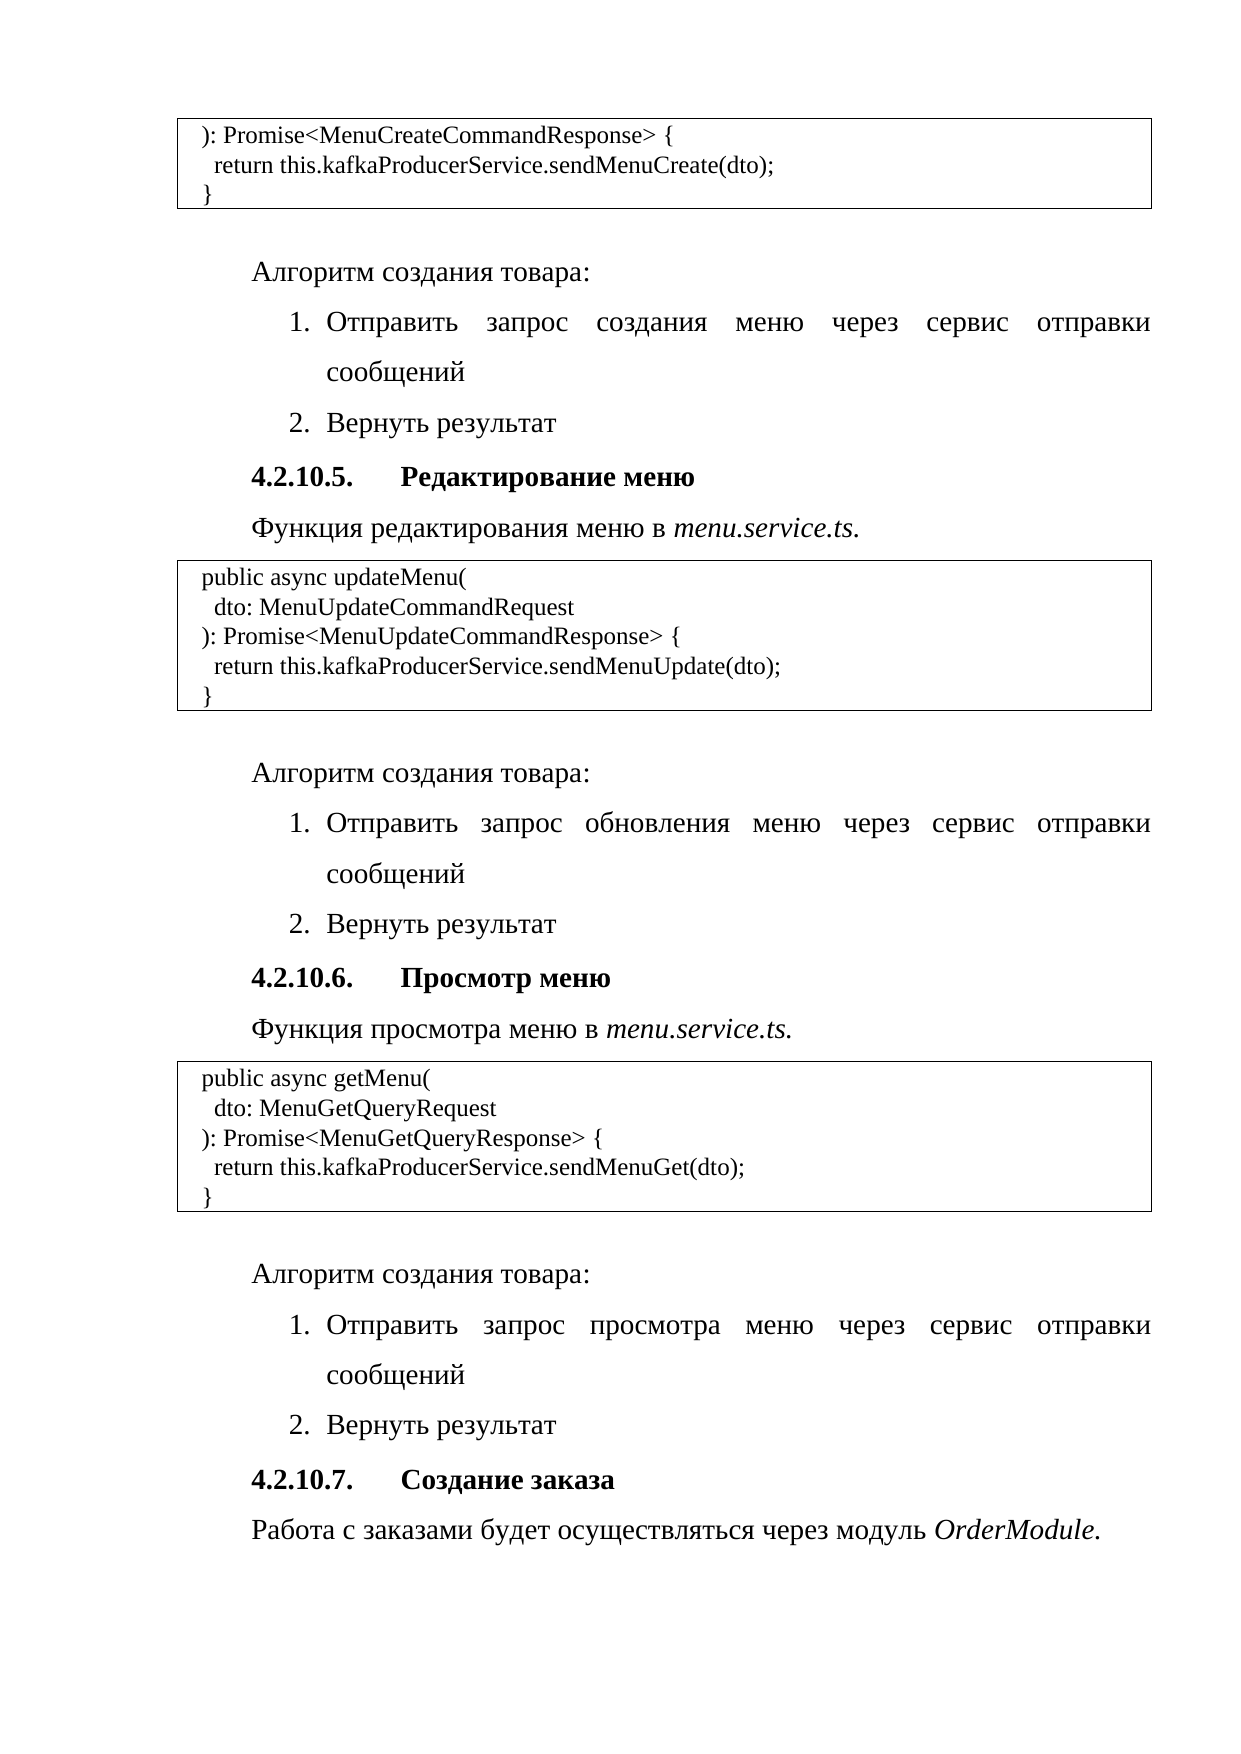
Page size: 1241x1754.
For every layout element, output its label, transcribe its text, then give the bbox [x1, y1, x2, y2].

table_header public async getMenu( dto: MenuGetQueryRequest ): Promise<MenuGetQueryResponse> { return this.kafkaProducerService.sendMenuGet(dto); } [178, 1062, 1151, 1211]
subtitle Редактирование меню [251, 459, 1152, 493]
list Отправить запрос создания меню через сервис отправки сообщений [288, 304, 1152, 388]
text Алгоритм создания товара: [177, 755, 1152, 789]
text Работа с заказами будет осуществляться через модуль OrderModule. [177, 1512, 1152, 1546]
text Алгоритм создания товара: [177, 1256, 1152, 1290]
list Вернуть результат [288, 906, 1152, 940]
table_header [178, 119, 1151, 208]
text Алгоритм создания товара: [177, 254, 1152, 287]
subtitle Просмотр меню [251, 961, 1152, 994]
list Отправить запрос обновления меню через сервис отправки сообщений [288, 806, 1152, 889]
text Функция редактирования меню в menu.service.ts. [177, 510, 1152, 543]
list Отправить запрос просмотра меню через сервис отправки сообщений [288, 1307, 1152, 1391]
text Функция просмотра меню в menu.service.ts. [177, 1011, 1152, 1044]
list Вернуть результат [288, 405, 1152, 438]
table_header public async updateMenu( dto: MenuUpdateCommandRequest ): Promise<MenuUpdateCommandResponse> { return this.kafkaProducerService.sendMenuUpdate(dto); } [178, 561, 1151, 709]
subtitle Создание заказа [251, 1462, 1152, 1495]
list Вернуть результат [288, 1407, 1152, 1441]
